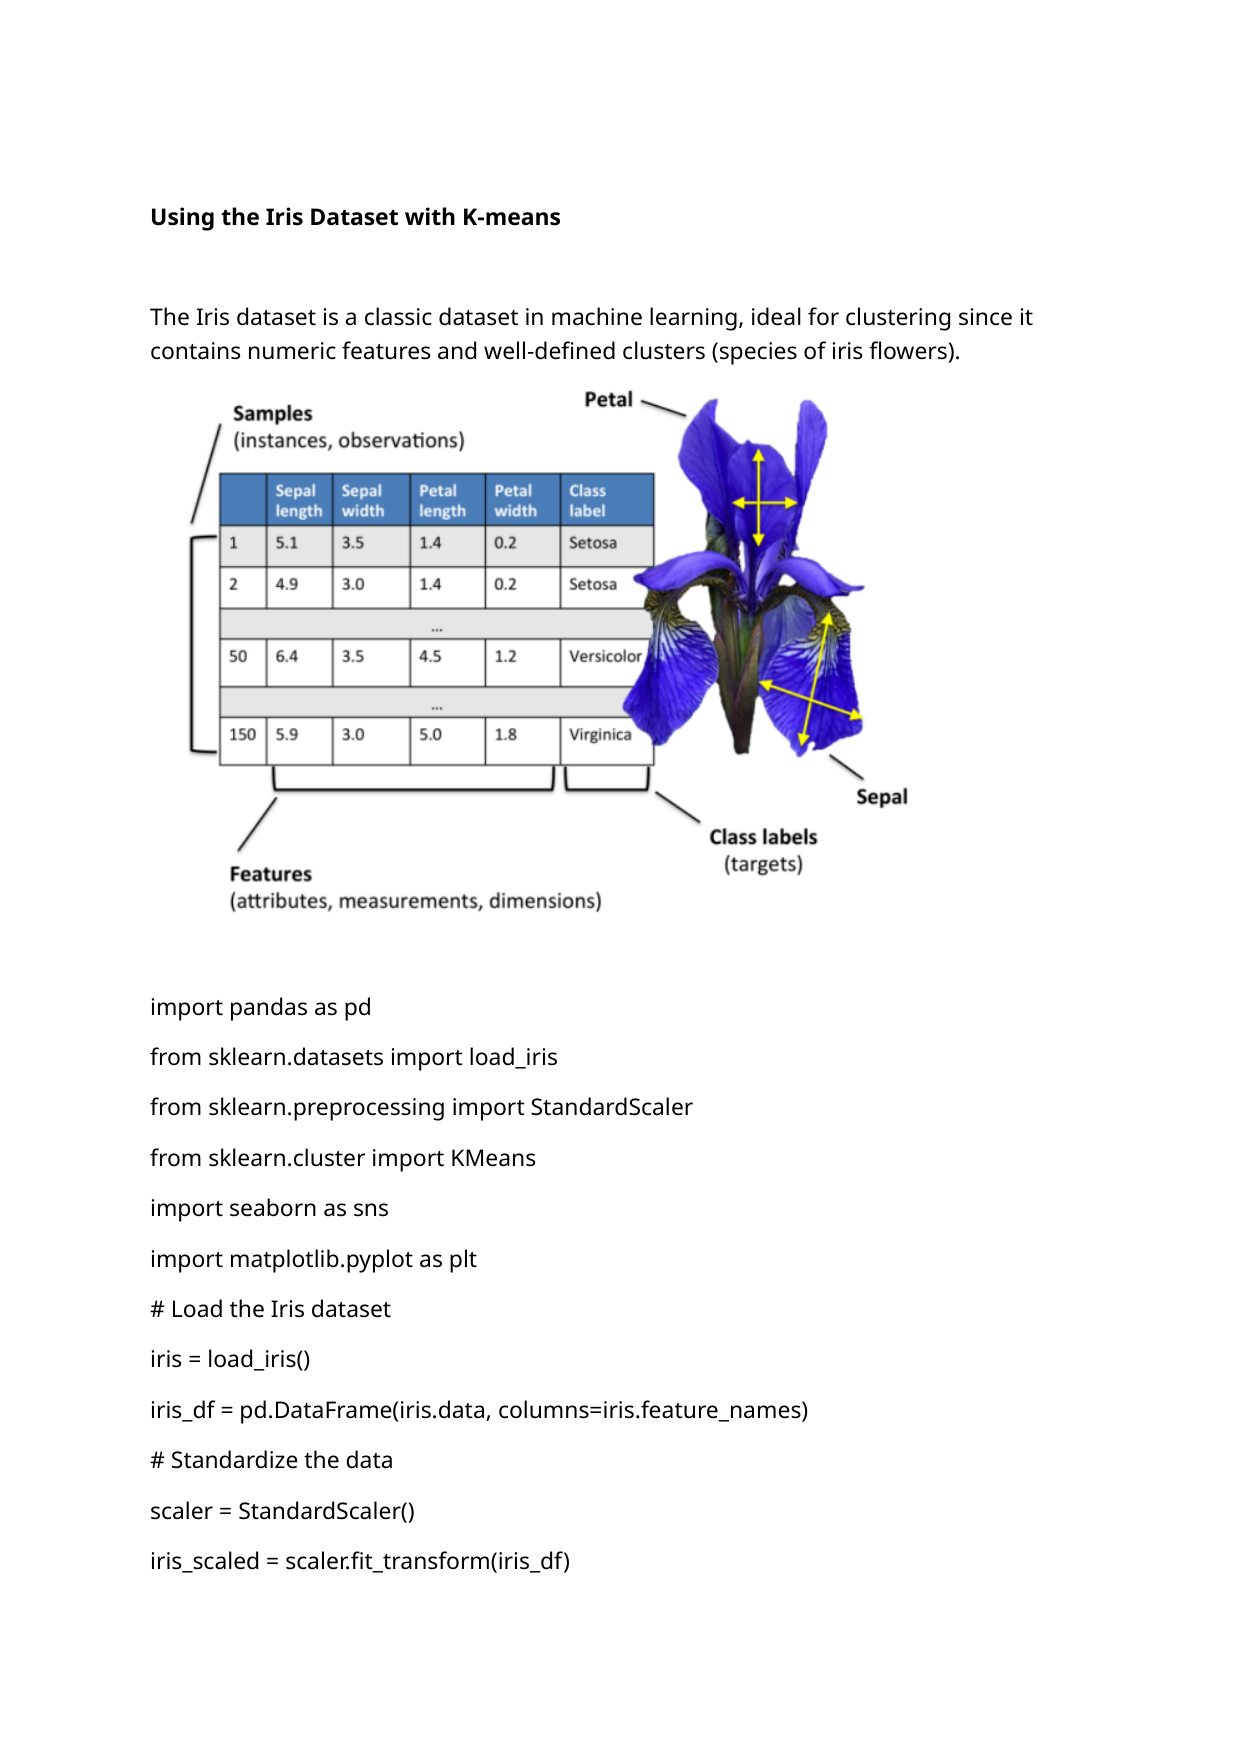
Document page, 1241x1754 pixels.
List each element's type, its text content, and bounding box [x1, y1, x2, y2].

text Using the Iris Dataset with K-means [150, 200, 1090, 232]
text # Standardize the data [150, 1444, 1090, 1475]
text import seaborn as sns [150, 1192, 1090, 1223]
text The Iris dataset is a classic dataset in machine learning, ideal for clustering since it contains numeric features and well-defined clusters (species of iris flowers). [150, 301, 1090, 366]
text from sklearn.cluster import KMeans [150, 1142, 1090, 1173]
text iris_df = pd.DataFrame(iris.data, columns=iris.feature_names) [150, 1394, 1090, 1425]
picture [156, 386, 921, 923]
text from sklearn.preprocessing import StandardScaler [150, 1091, 1090, 1122]
text from sklearn.datasets import load_iris [150, 1041, 1090, 1072]
text import pandas as pd [150, 990, 1090, 1022]
text scaler = StandardScaler() [150, 1494, 1090, 1526]
text import matplotlib.pyplot as plt [150, 1242, 1090, 1274]
text iris_scaled = scaler.fit_transform(iris_df) [150, 1545, 1090, 1576]
text # Load the Iris dataset [150, 1293, 1090, 1324]
text iris = load_iris() [150, 1343, 1090, 1374]
